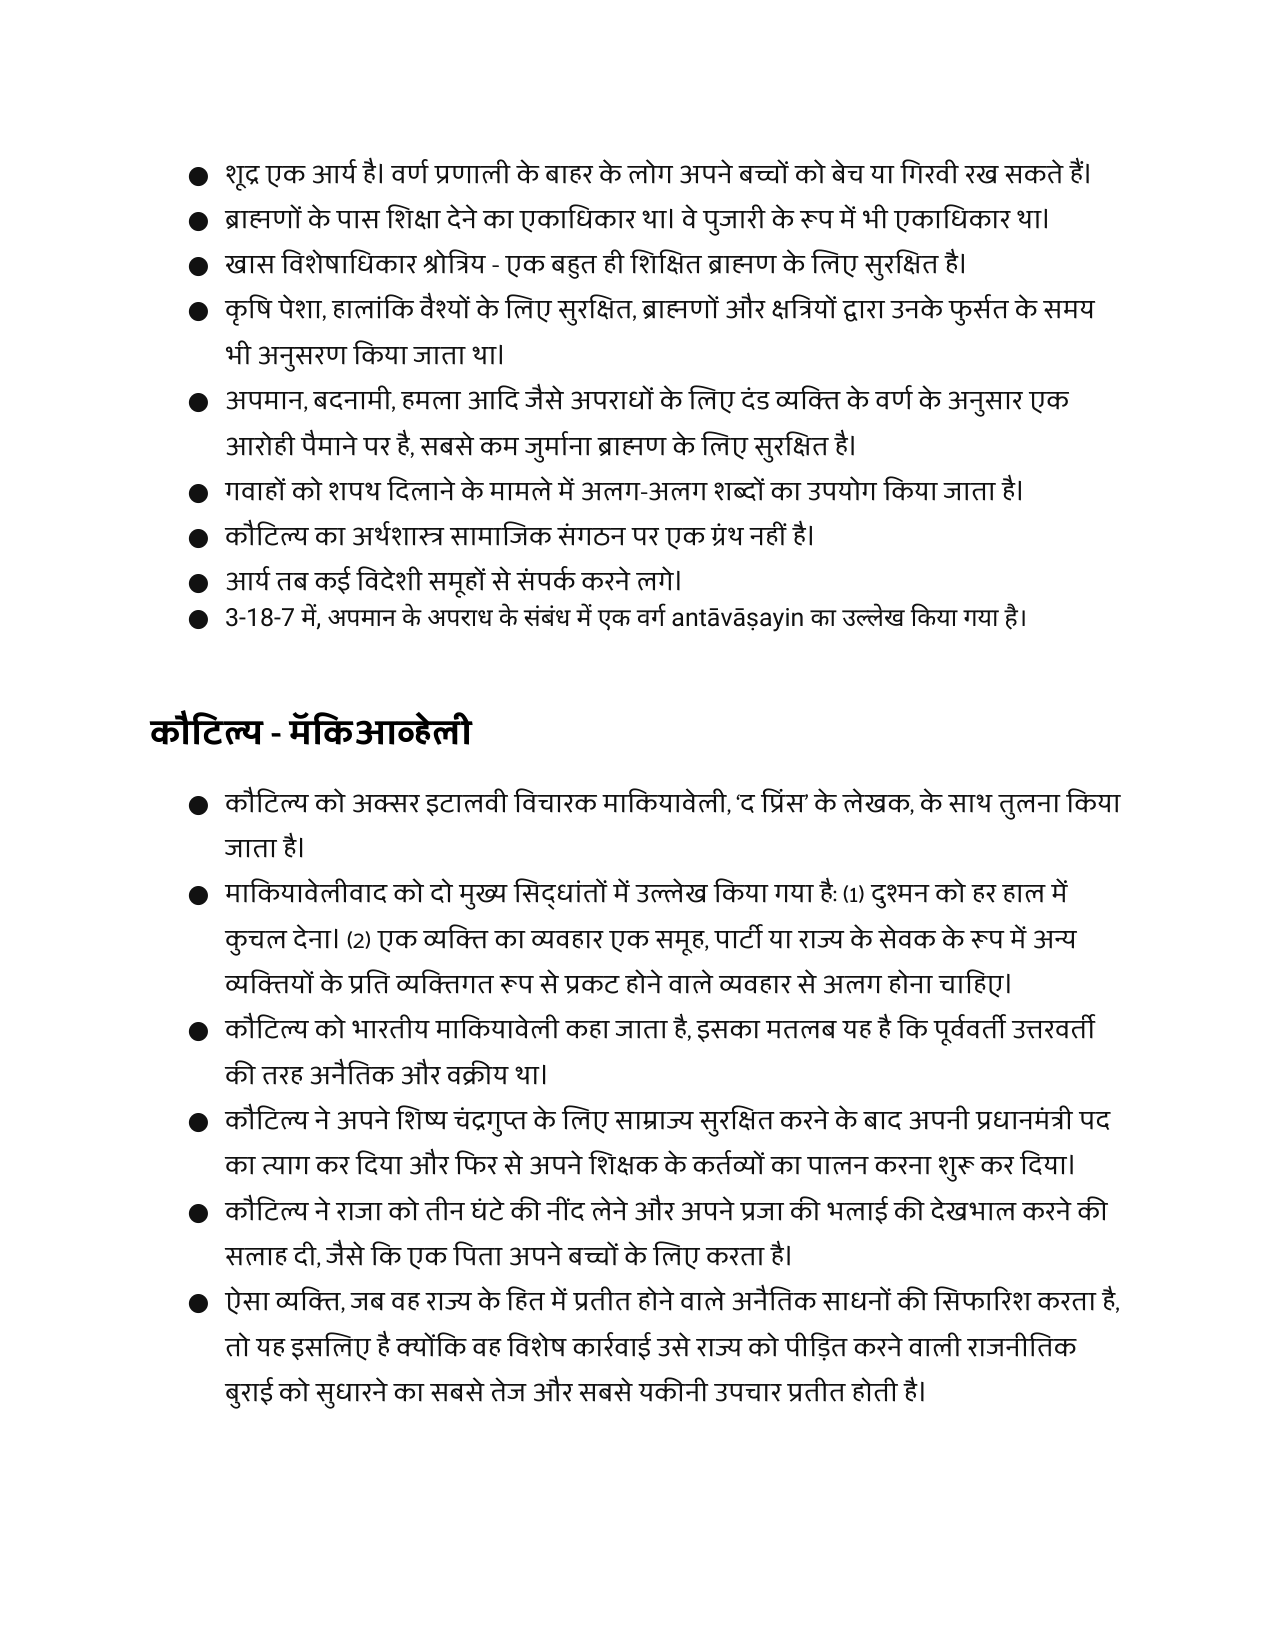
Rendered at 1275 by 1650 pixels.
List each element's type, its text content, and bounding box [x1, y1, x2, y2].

list ऐसा व्यक्ति, जब वह राज्य के हित में प्रतीत होने वाले अनैतिक साधनों की सिफारिश करता है, तो यह इसलिए है क्योंकि वह विशेष कार्रवाई उसे राज्य को पीड़ित करने वाली राजनीतिक बुराई को सुधारने का सबसे तेज और सबसे यकीनी उपचार प्रतीत होती है। [187, 1278, 1125, 1414]
list खास विशेषाधिकार श्रोत्रिय - एक बहुत ही शिक्षित ब्राह्मण के लिए सुरक्षित है। [187, 241, 1125, 286]
list कौटिल्य ने राजा को तीन घंटे की नींद लेने और अपने प्रजा की भलाई की देखभाल करने की सलाह दी, जैसे कि एक पिता अपने बच्चों के लिए करता है। [187, 1187, 1125, 1278]
list अपमान, बदनामी, हमला आदि जैसे अपराधों के लिए दंड व्यक्ति के वर्ण के अनुसार एक आरोही पैमाने पर है, सबसे कम जुर्माना ब्राह्मण के लिए सुरक्षित है। [187, 377, 1125, 467]
list कौटिल्य का अर्थशास्त्र सामाजिक संगठन पर एक ग्रंथ नहीं है। [187, 512, 1125, 558]
list माकियावेलीवाद को दो मुख्य सिद्धांतों में उल्लेख किया गया है: (1) दुश्मन को हर हाल में कुचल देना। (2) एक व्यक्ति का व्यवहार एक समूह, पार्टी या राज्य के सेवक के रूप में अन्य व्यक्तियों के प्रति व्यक्तिगत रूप से प्रकट होने वाले व्यवहार से अलग होना चाहिए। [187, 870, 1125, 1006]
list आर्य तब कई विदेशी समूहों से संपर्क करने लगे। [187, 558, 1125, 603]
list शूद्र एक आर्य है। वर्ण प्रणाली के बाहर के लोग अपने बच्चों को बेच या गिरवी रख सकते हैं। [187, 150, 1125, 195]
subtitle कौटिल्य - मॅकिआव्हेली [150, 700, 1125, 761]
list कौटिल्य ने अपने शिष्य चंद्रगुप्त के लिए साम्राज्य सुरक्षित करने के बाद अपनी प्रधानमंत्री पद का त्याग कर दिया और फिर से अपने शिक्षक के कर्तव्यों का पालन करना शुरू कर दिया। [187, 1096, 1125, 1187]
list 3-18-7 में, अपमान के अपराध के संबंध में एक वर्ग antāvāṣayin का उल्लेख किया गया है। [187, 603, 1125, 632]
list कृषि पेशा, हालांकि वैश्यों के लिए सुरक्षित, ब्राह्मणों और क्षत्रियों द्वारा उनके फुर्सत के समय भी अनुसरण किया जाता था। [187, 286, 1125, 377]
list कौटिल्य को भारतीय माकियावेली कहा जाता है, इसका मतलब यह है कि पूर्ववर्ती उत्तरवर्ती की तरह अनैतिक और वक्रीय था। [187, 1006, 1125, 1096]
list गवाहों को शपथ दिलाने के मामले में अलग-अलग शब्दों का उपयोग किया जाता है। [187, 467, 1125, 512]
list कौटिल्य को अक्सर इटालवी विचारक माकियावेली, ‘द प्रिंस’ के लेखक, के साथ तुलना किया जाता है। [187, 779, 1125, 870]
list ब्राह्मणों के पास शिक्षा देने का एकाधिकार था। वे पुजारी के रूप में भी एकाधिकार था। [187, 195, 1125, 241]
